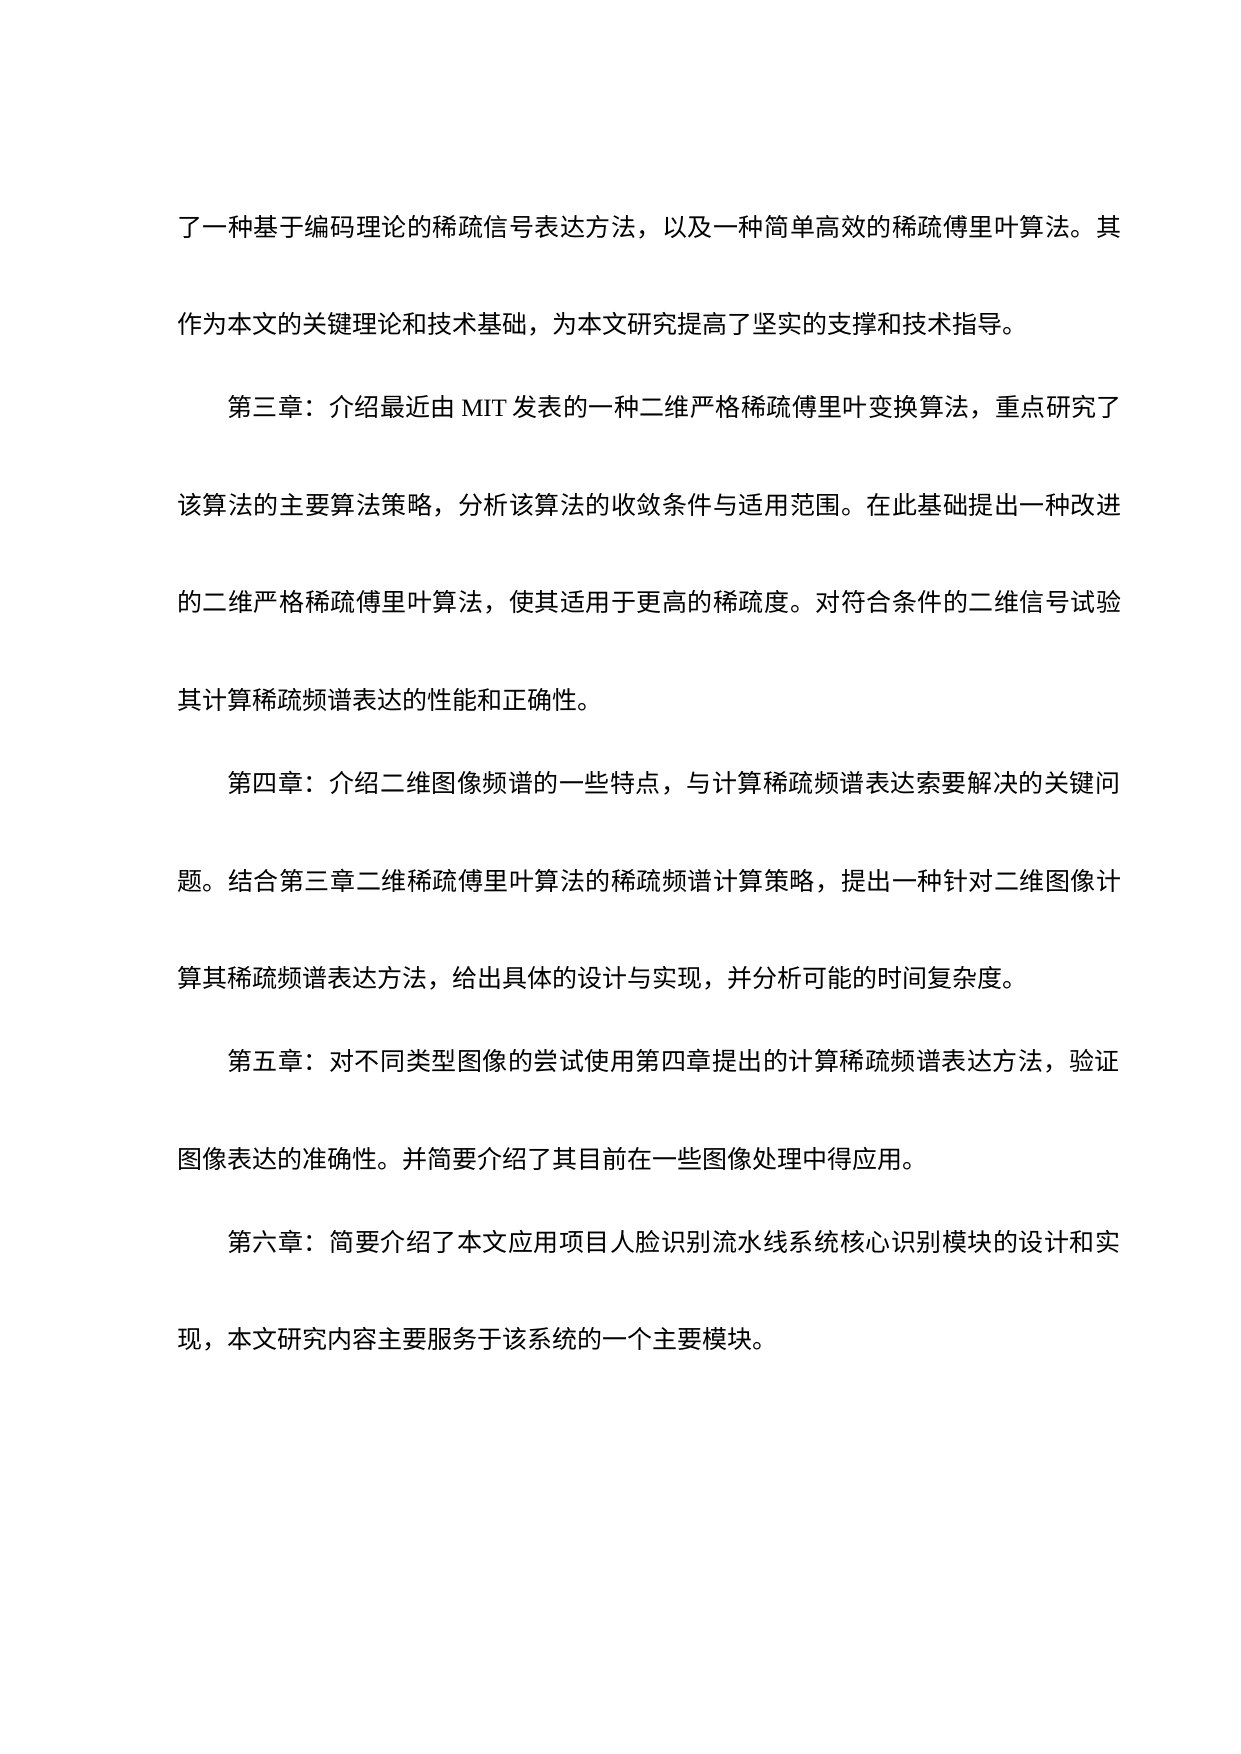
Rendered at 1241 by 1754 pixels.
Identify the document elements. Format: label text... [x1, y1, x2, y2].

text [177, 193, 1122, 355]
text 第六章：简要介绍了本文应用项目人脸识别流水线系统核心识别模块的设计和实现，本文研究内容主要服务于该系统的一个主要模块。 [177, 1208, 1122, 1370]
text 第五章：对不同类型图像的尝试使用第四章提出的计算稀疏频谱表达方法，验证图像表达的准确性。并简要介绍了其目前在一些图像处理中得应用。 [177, 1027, 1122, 1190]
text 第三章：介绍最近由MIT发表的一种二维严格稀疏傅里叶变换算法，重点研究了该算法的主要算法策略，分析该算法的收敛条件与适用范围。在此基础提出一种改进的二维严格稀疏傅里叶算法，使其适用于更高的稀疏度。对符合条件的二维信号试验其计算稀疏频谱表达的性能和正确性。 [177, 373, 1122, 731]
text 第四章：介绍二维图像频谱的一些特点，与计算稀疏频谱表达索要解决的关键问题。结合第三章二维稀疏傅里叶算法的稀疏频谱计算策略，提出一种针对二维图像计算其稀疏频谱表达方法，给出具体的设计与实现，并分析可能的时间复杂度。 [177, 749, 1122, 1009]
